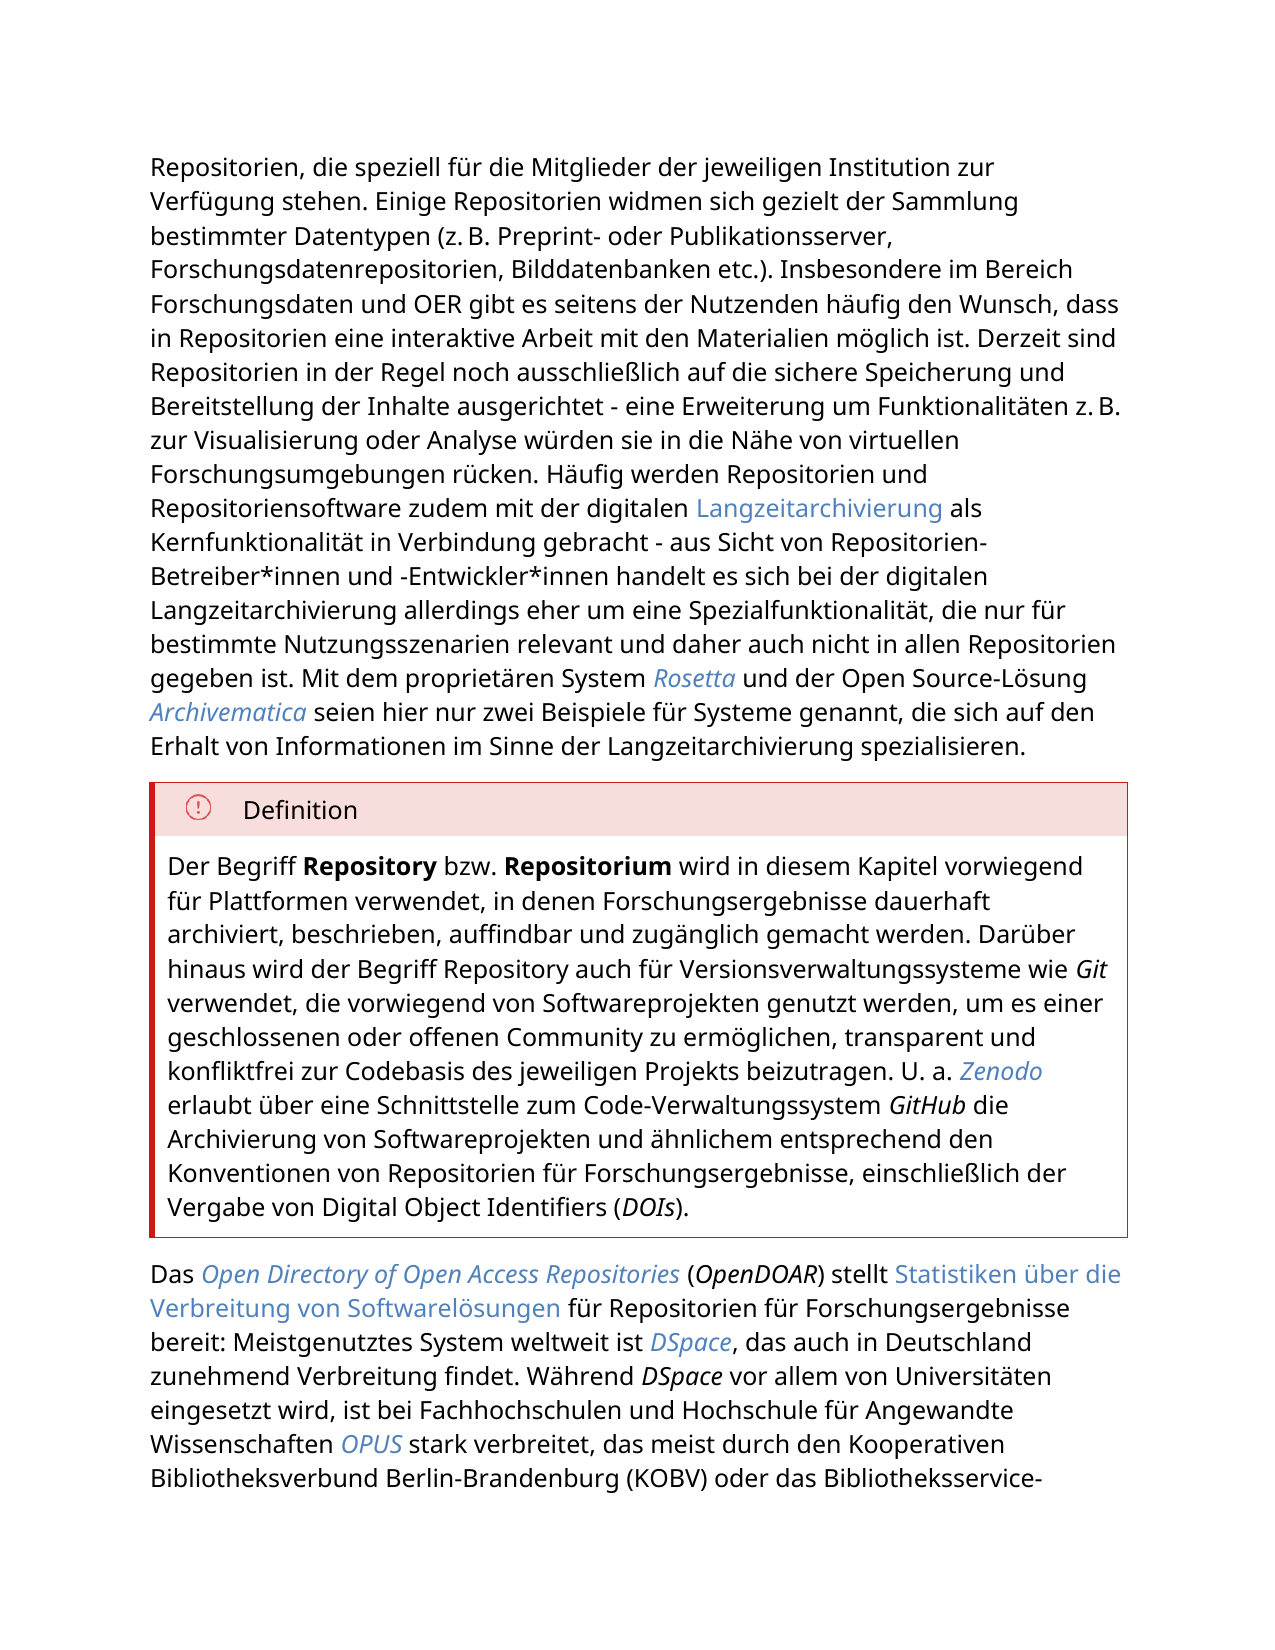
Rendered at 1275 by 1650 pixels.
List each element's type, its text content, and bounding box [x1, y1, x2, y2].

table_header Definition [155, 783, 1127, 836]
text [150, 1256, 1125, 1495]
picture [186, 794, 211, 820]
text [150, 150, 1125, 763]
table_cell Der Begriff Repository bzw. Repositorium wird in diesem Kapitel vorwiegend für Plattformen verwendet, in denen Forschungsergebnisse dauerhaft archiviert, beschrieben, auffindbar und zugänglich gemacht werden. Darüber hinaus wird der Begriff Repository auch für Versionsverwaltungssysteme wie Git verwendet, die vorwiegend von Softwareprojekten genutzt werden, um es einer geschlossenen oder offenen Community zu ermöglichen, transparent und konfliktfrei zur Codebasis des jeweiligen Projekts beizutragen. U. a. Zenodo erlaubt über eine Schnittstelle zum Code-Verwaltungssystem GitHub die Archivierung von Softwareprojekten und ähnlichem entsprechend den Konventionen von Repositorien für Forschungsergebnisse, einschließlich der Vergabe von Digital Object Identifiers (DOIs). [155, 836, 1127, 1237]
